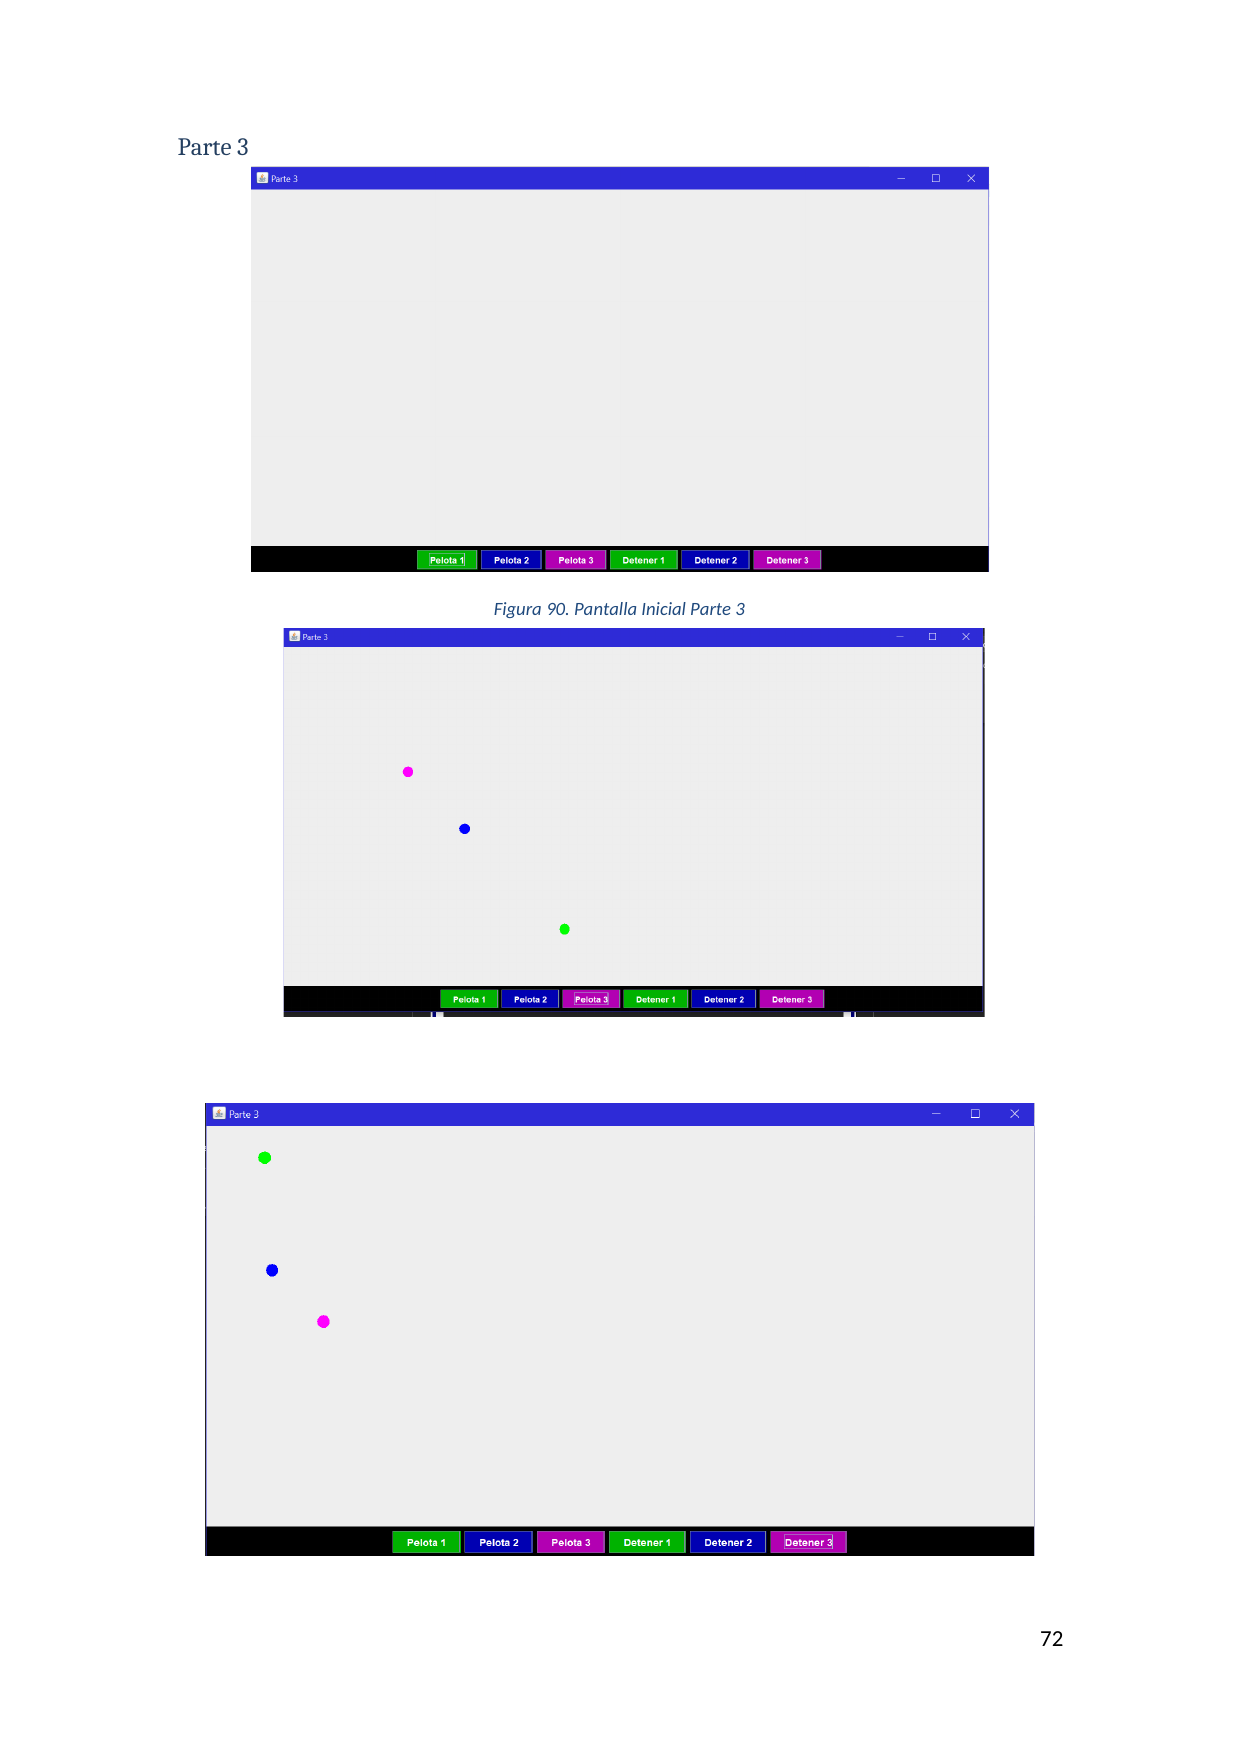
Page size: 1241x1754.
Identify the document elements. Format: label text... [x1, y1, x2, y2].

text Figura 90. Pantalla Inicial Parte 3 [177, 597, 1063, 620]
subtitle Parte 3 [177, 133, 1063, 162]
picture [205, 1103, 1035, 1556]
picture [283, 628, 985, 1017]
picture [251, 166, 990, 572]
